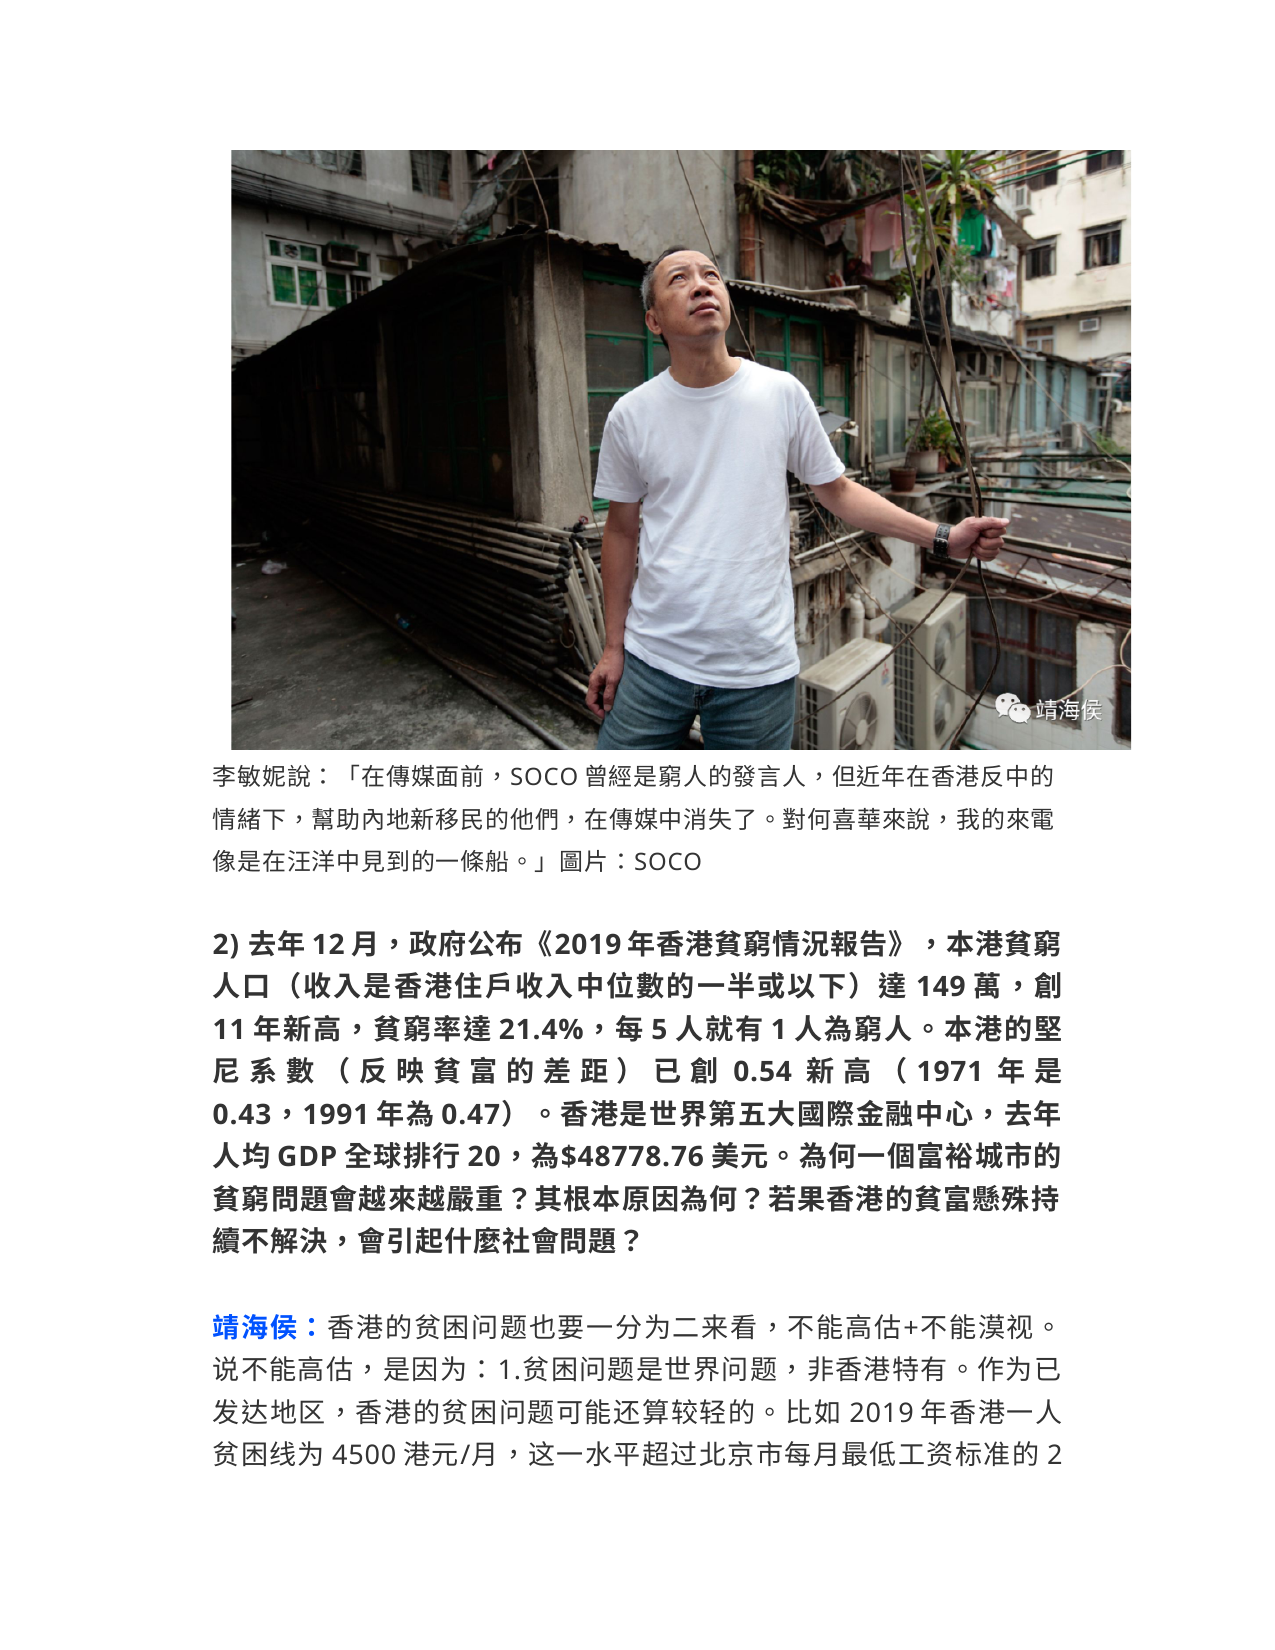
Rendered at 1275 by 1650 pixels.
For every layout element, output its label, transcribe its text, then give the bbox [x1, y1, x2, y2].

picture [231, 150, 1132, 750]
text 2) 去年12月，政府公布《2019年香港貧窮情況報告》，本港貧窮人口（收入是香港住戶收入中位數的一半或以下）達149萬，創11年新高，貧窮率達21.4%，每5人就有1人為窮人。本港的堅尼系數（反映貧富的差距）已創0.54新高（1971年是0.43，1991年為0.47）。香港是世界第五大國際金融中心，去年人均GDP全球排行20，為$48778.76美元。為何一個富裕城市的貧窮問題會越來越嚴重？其根本原因為何？若果香港的貧富懸殊持續不解決，會引起什麼社會問題？ [212, 920, 1062, 1260]
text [212, 1302, 1062, 1472]
